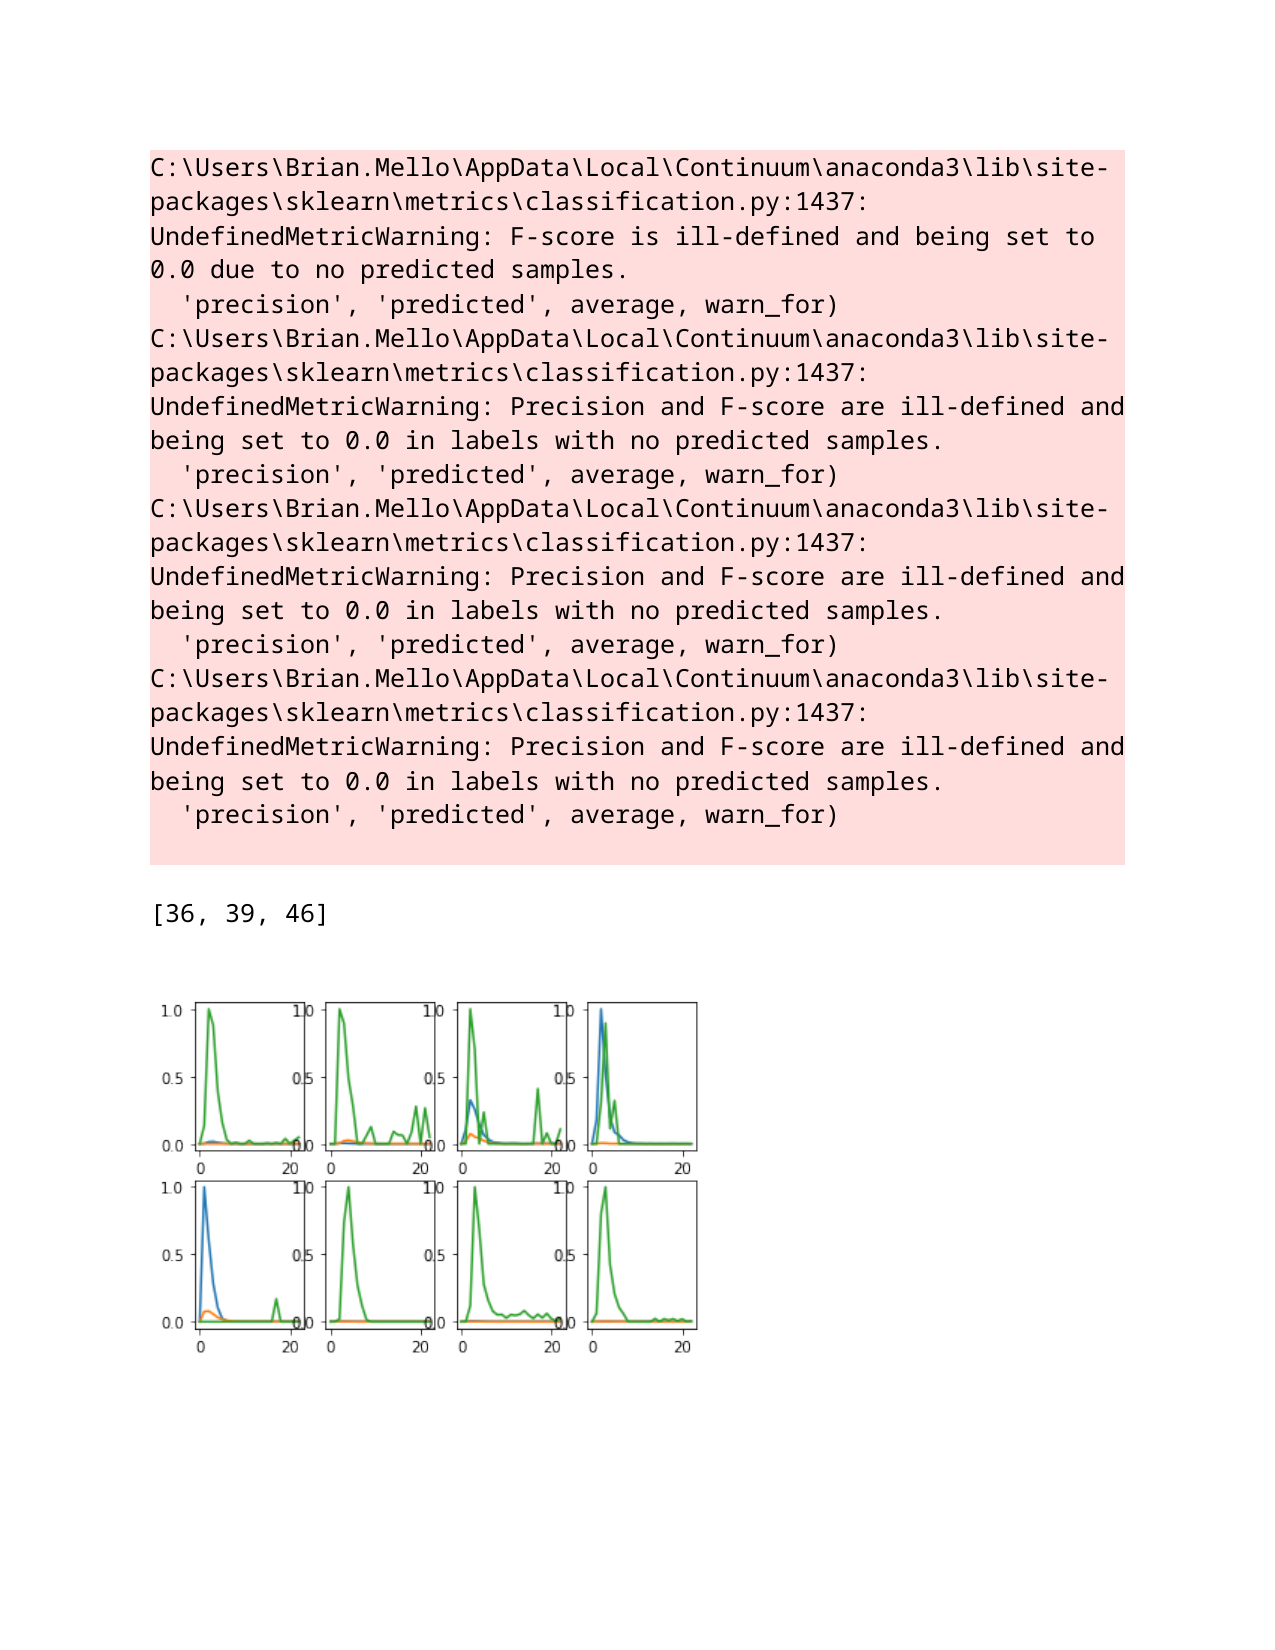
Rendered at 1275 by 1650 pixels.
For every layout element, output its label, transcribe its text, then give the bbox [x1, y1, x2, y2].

text [36, 39, 46] [150, 896, 1125, 964]
picture [150, 994, 707, 1365]
text C:\Users\Brian.Mello\AppData\Local\Continuum\anaconda3\lib\site-packages\sklearn\metrics\classification.py:1437: UndefinedMetricWarning: F-score is ill-defined and being set to 0.0 due to no predicted samples. 'precision', 'predicted', average, warn_for) C:\Users\Brian.Mello\AppData\Local\Continuum\anaconda3\lib\site-packages\sklearn\metrics\classification.py:1437: UndefinedMetricWarning: Precision and F-score are ill-defined and being set to 0.0 in labels with no predicted samples. 'precision', 'predicted', average, warn_for) C:\Users\Brian.Mello\AppData\Local\Continuum\anaconda3\lib\site-packages\sklearn\metrics\classification.py:1437: UndefinedMetricWarning: Precision and F-score are ill-defined and being set to 0.0 in labels with no predicted samples. 'precision', 'predicted', average, warn_for) C:\Users\Brian.Mello\AppData\Local\Continuum\anaconda3\lib\site-packages\sklearn\metrics\classification.py:1437: UndefinedMetricWarning: Precision and F-score are ill-defined and being set to 0.0 in labels with no predicted samples. 'precision', 'predicted', average, warn_for) [150, 150, 1125, 865]
